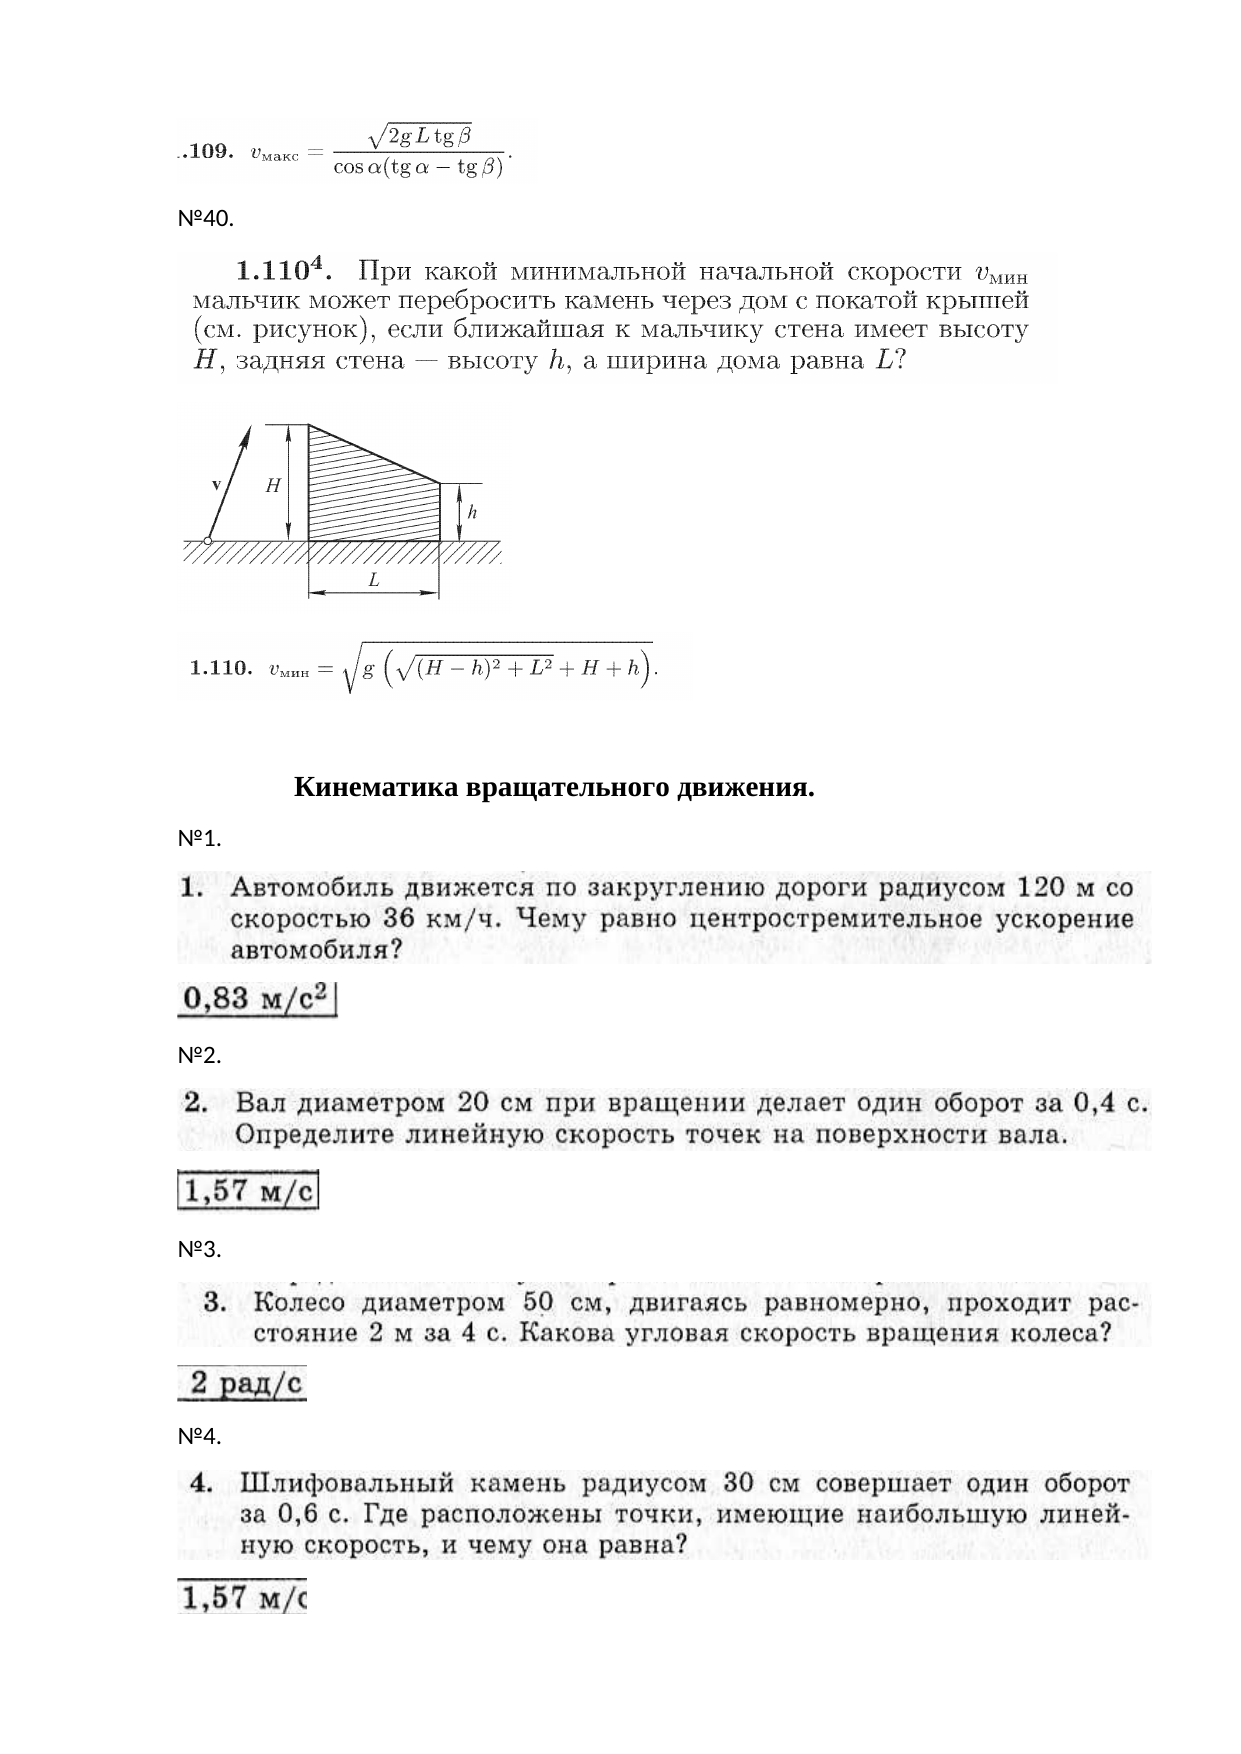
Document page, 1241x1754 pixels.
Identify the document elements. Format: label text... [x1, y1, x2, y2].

text Кинематика вращательного движения. [177, 769, 1152, 803]
picture [177, 402, 513, 614]
picture [177, 118, 538, 184]
picture [177, 252, 1059, 384]
text №40. [177, 203, 1152, 233]
text №3. [177, 1233, 1152, 1264]
text №2. [177, 1039, 1152, 1069]
text №4. [177, 1420, 1152, 1451]
text №1. [177, 822, 1152, 853]
picture [177, 632, 693, 701]
